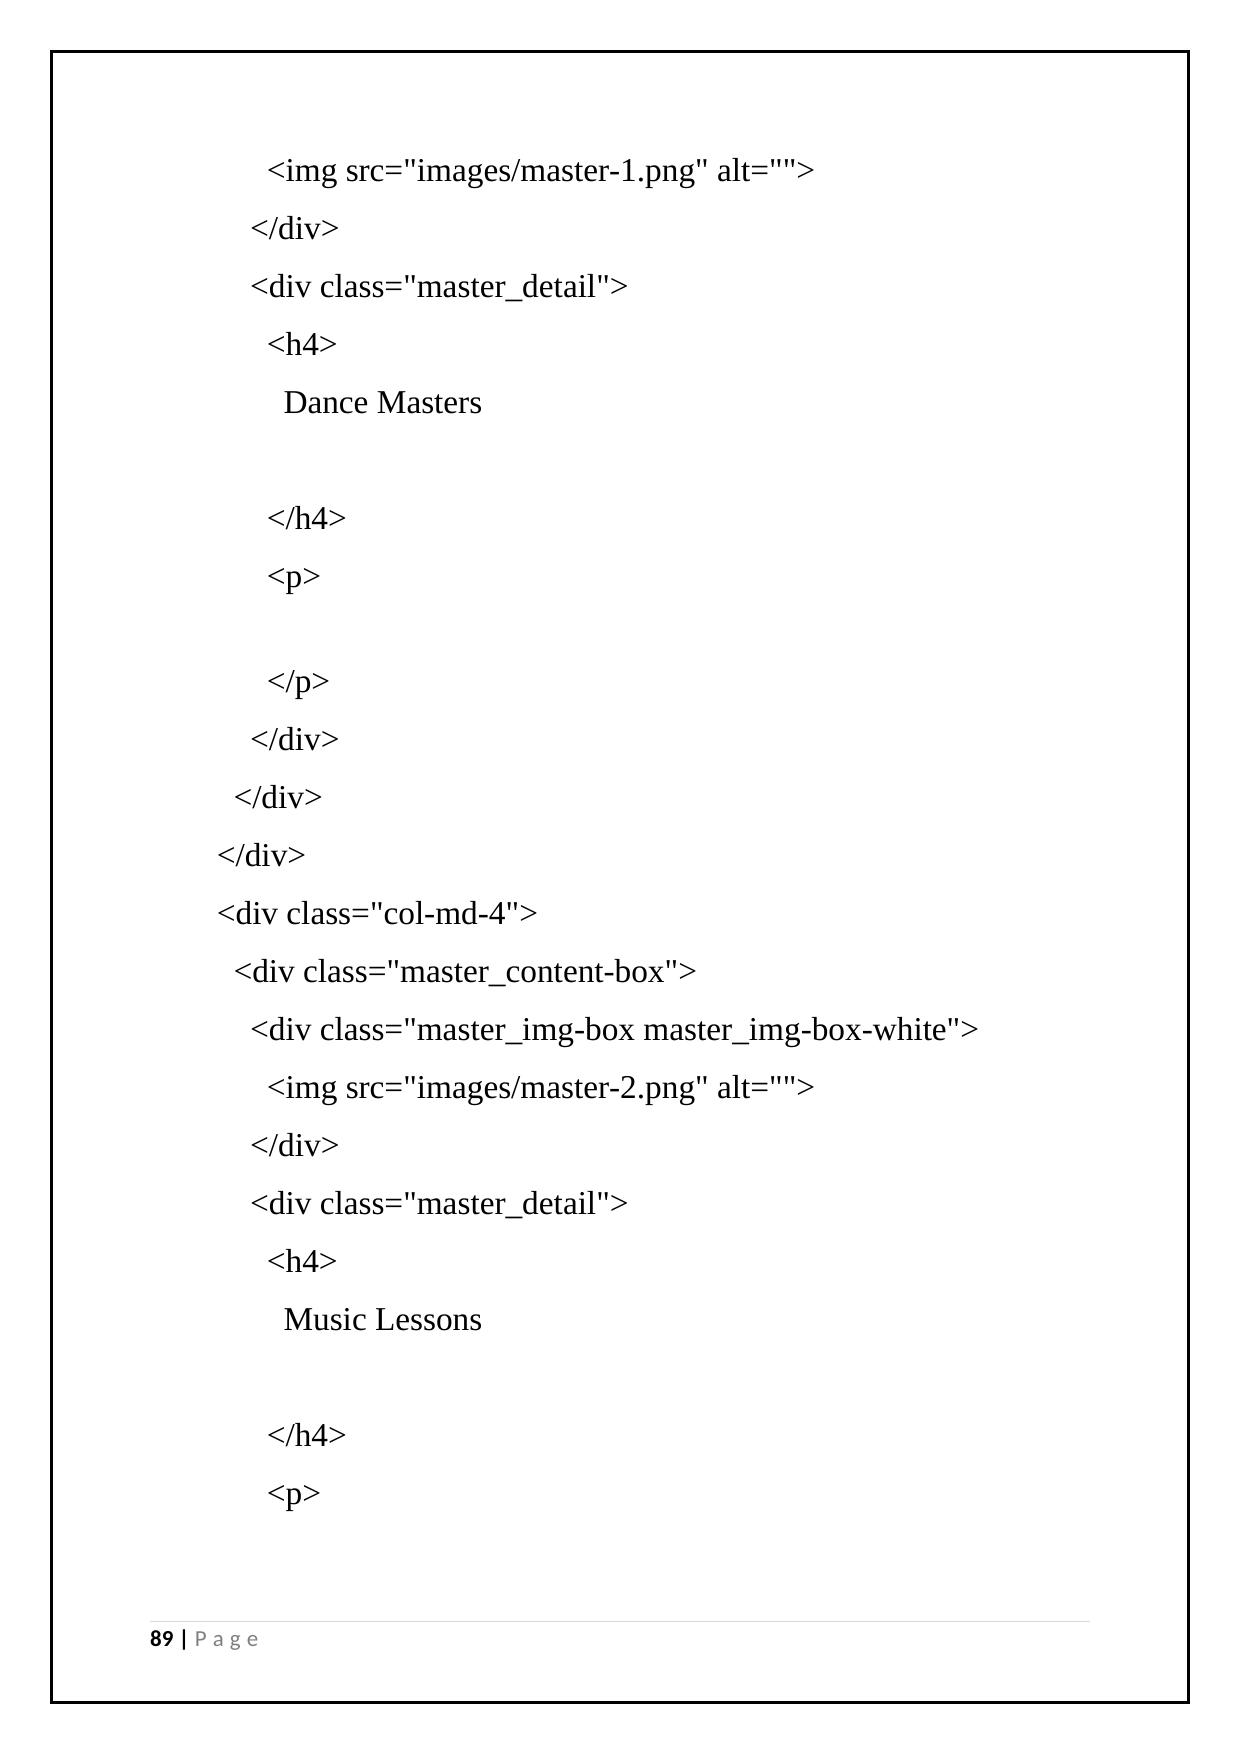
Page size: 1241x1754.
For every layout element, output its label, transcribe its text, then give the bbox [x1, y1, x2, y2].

text </div> [150, 777, 1090, 815]
text Music Lessons [150, 1299, 1090, 1338]
text <h4> [150, 324, 1090, 362]
text </p> [150, 661, 1090, 699]
text <p> [150, 1473, 1090, 1512]
text <img src="images/master-1.png" alt=""> [150, 150, 1090, 188]
text </div> [150, 719, 1090, 757]
text </div> [150, 208, 1090, 246]
text </h4> [150, 1415, 1090, 1454]
text </div> [150, 835, 1090, 873]
text <div class="master_detail"> [150, 266, 1090, 304]
text <h4> [150, 1241, 1090, 1279]
text <img src="images/master-2.png" alt=""> [150, 1067, 1090, 1106]
text <div class="master_img-box master_img-box-white"> [150, 1009, 1090, 1047]
text </div> [150, 1125, 1090, 1163]
text <p> [150, 556, 1090, 594]
text </h4> [150, 498, 1090, 536]
text <div class="col-md-4"> [150, 893, 1090, 931]
text Dance Masters [150, 382, 1090, 420]
text <div class="master_detail"> [150, 1183, 1090, 1222]
text <div class="master_content-box"> [150, 951, 1090, 989]
